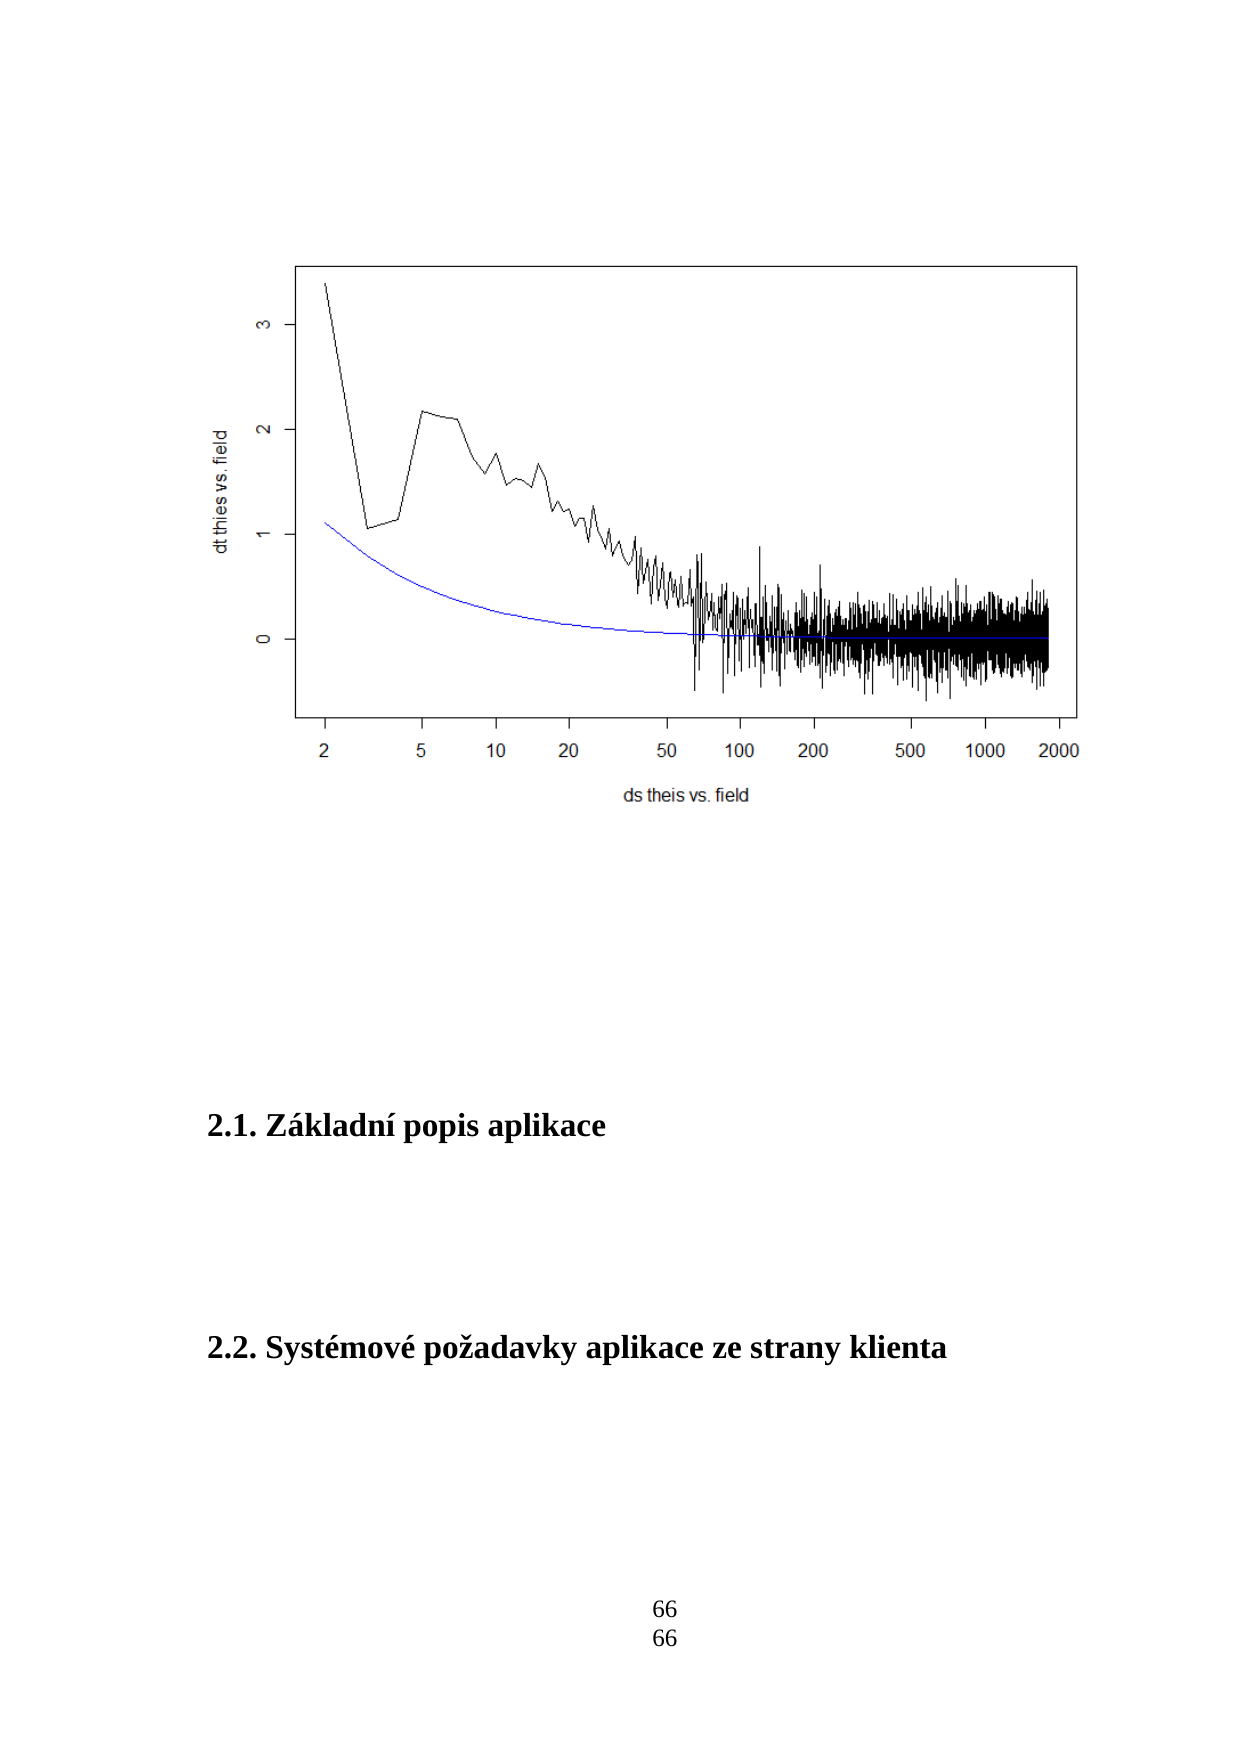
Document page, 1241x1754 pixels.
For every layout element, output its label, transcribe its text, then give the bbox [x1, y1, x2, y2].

picture [206, 177, 1123, 829]
subtitle 2.1. Základní popis aplikace [207, 1106, 1122, 1144]
subtitle 2.2. Systémové požadavky aplikace ze strany klienta [207, 1327, 1122, 1365]
